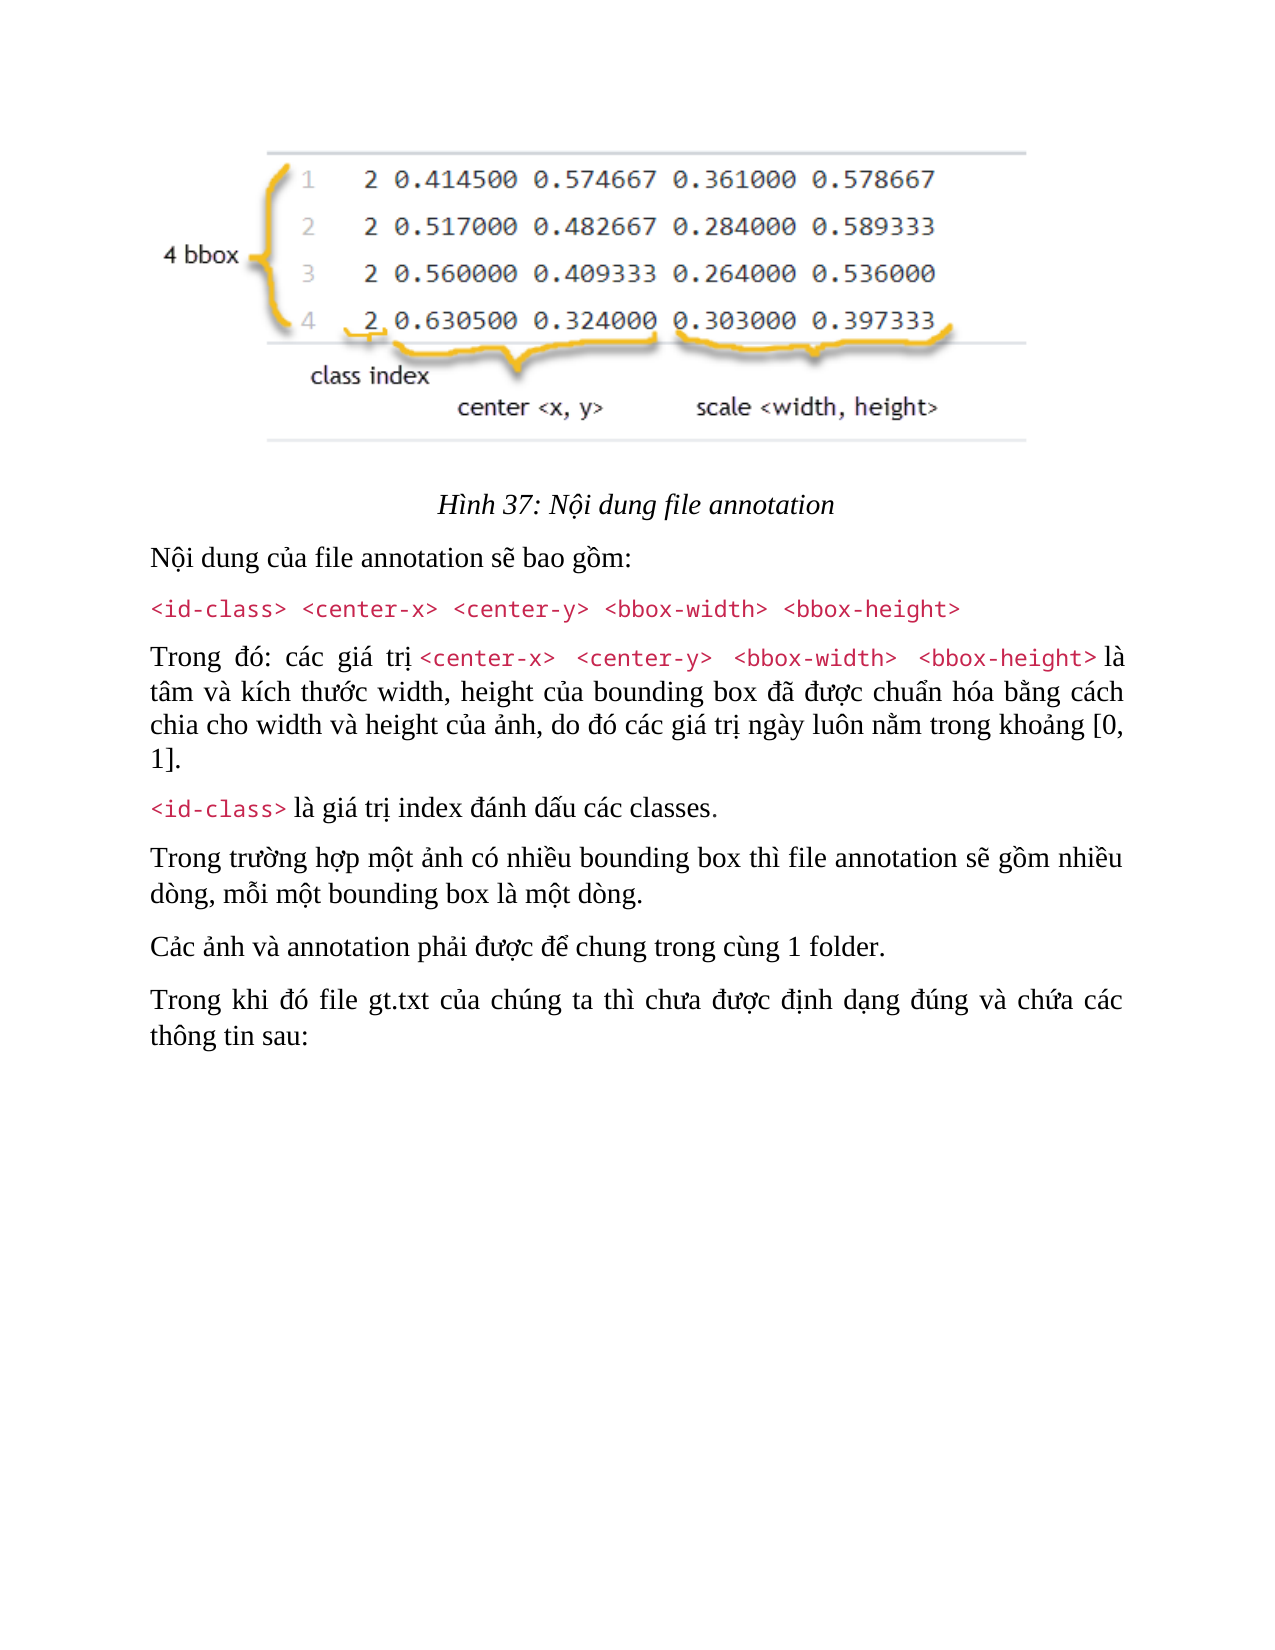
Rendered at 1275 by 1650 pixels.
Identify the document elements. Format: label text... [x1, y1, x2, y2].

text Trong đó: các giá trị <center-x> <center-y> <bbox-width> <bbox-height> là tâm và kích thước width, height của bounding box đã được chuẩn hóa bằng cách chia cho width và height của ảnh, do đó các giá trị ngày luôn nằm trong khoảng [0, 1]. [150, 639, 1125, 775]
text Cảc ảnh và annotation phải được để chung trong cùng 1 folder. [150, 929, 1125, 962]
text Trong khi đó file gt.txt của chúng ta thì chưa được định dạng đúng và chứa các thông tin sau: [150, 982, 1125, 1051]
text Trong trường hợp một ảnh có nhiều bounding box thì file annotation sẽ gồm nhiều dòng, mỗi một bounding box là một dòng. [150, 840, 1125, 910]
text Hình 37: Nội dung file annotation [150, 487, 1125, 520]
text Nội dung của file annotation sẽ bao gồm: [150, 540, 1125, 573]
text <id-class> là giá trị index đánh dấu các classes. [150, 790, 1125, 824]
picture [150, 150, 1027, 472]
text <id-class> <center-x> <center-y> <bbox-width> <bbox-height> [150, 592, 1125, 624]
